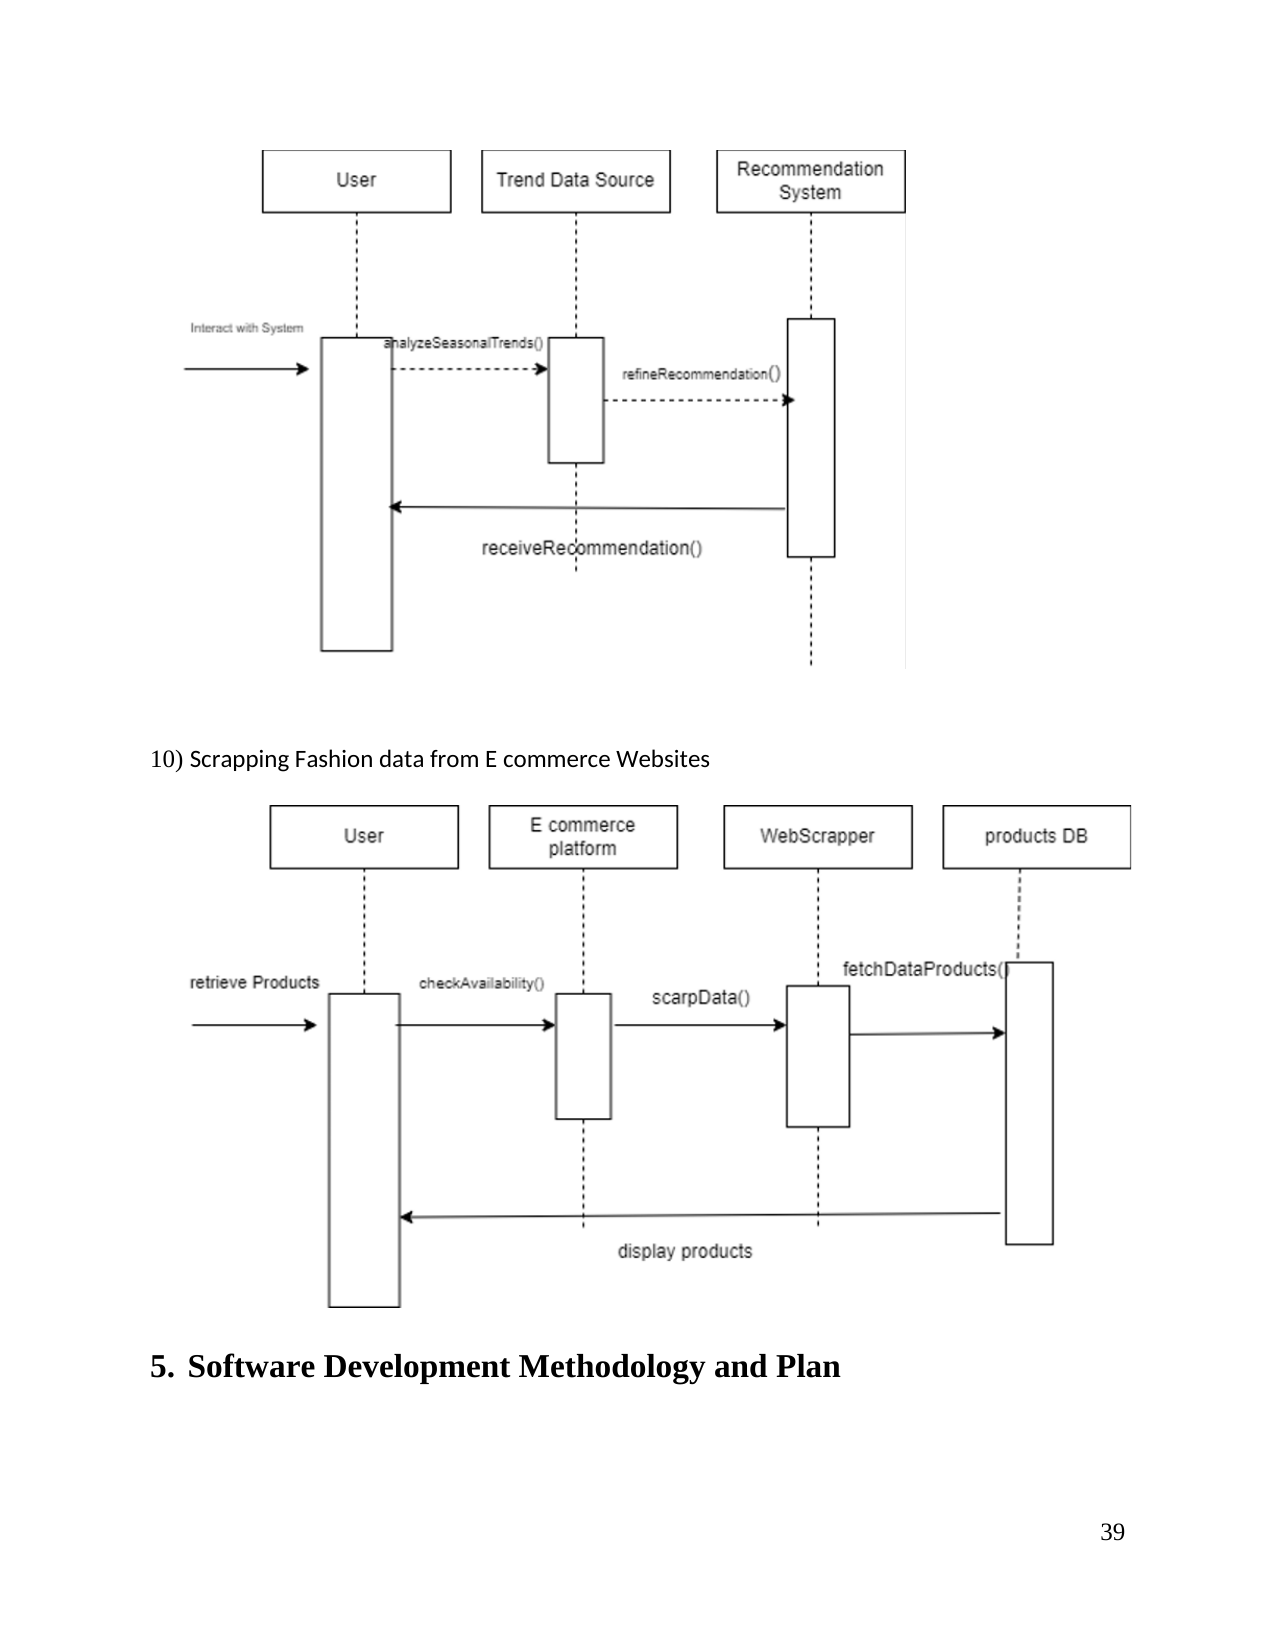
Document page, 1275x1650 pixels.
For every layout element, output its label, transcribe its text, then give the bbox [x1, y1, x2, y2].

text 10) Scrapping Fashion data from E commerce Websites [150, 743, 1125, 773]
subtitle Software Development Methodology and Plan [150, 1347, 1125, 1385]
